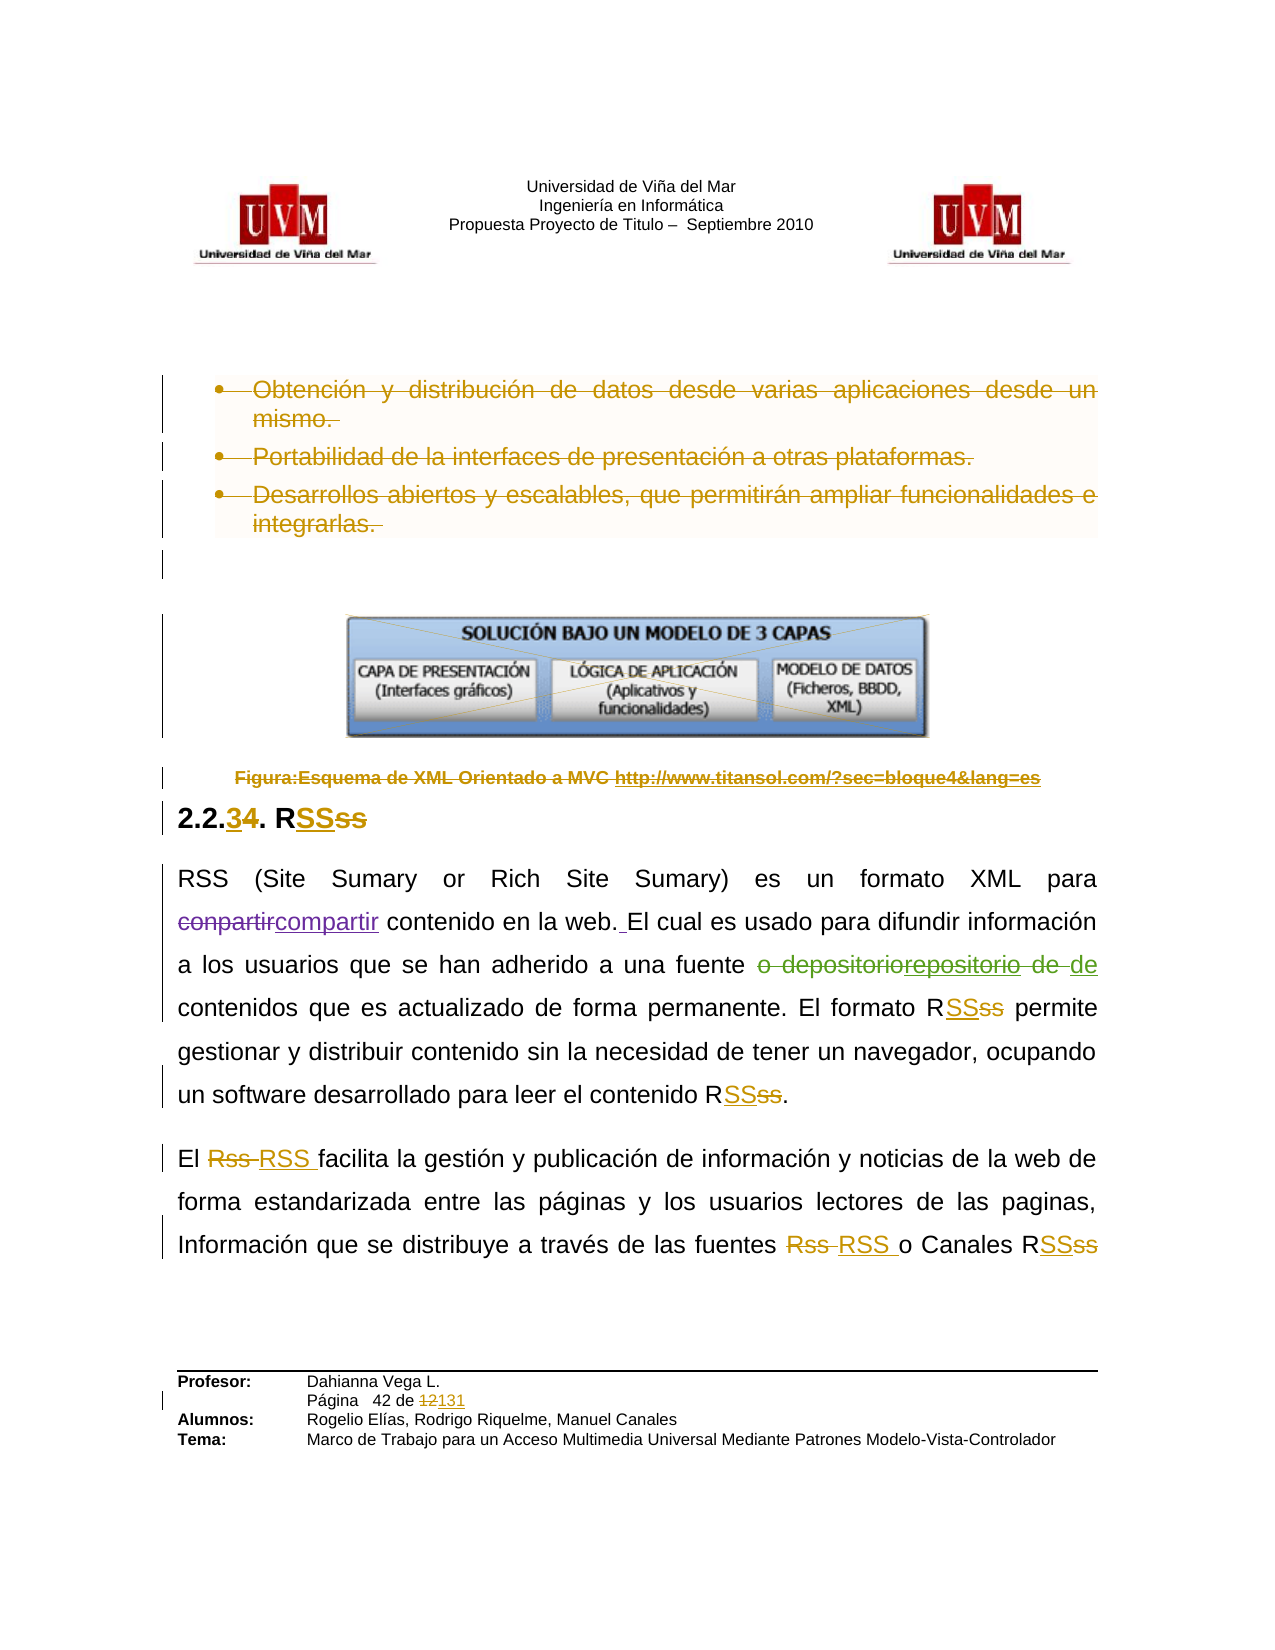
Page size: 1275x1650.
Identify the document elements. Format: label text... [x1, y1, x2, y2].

picture [350, 677, 925, 738]
picture [349, 614, 926, 675]
picture [871, 176, 1084, 267]
text RSS (Site Sumary or Rich Site Sumary) es un formato XML para contenido en la web.El cual es usado para difundir información a los usuarios que se han adherido a una fuente contenidos que es actualizado de forma permanente. El formato R permite gestionar y distribuir contenido sin la necesidad de tener un navegador, ocupando un software desarrollado para leer el contenido R. [177, 864, 1098, 1108]
picture [345, 615, 632, 737]
subtitle 2.2.. R [177, 801, 1098, 835]
picture [177, 176, 390, 267]
picture [643, 615, 930, 737]
